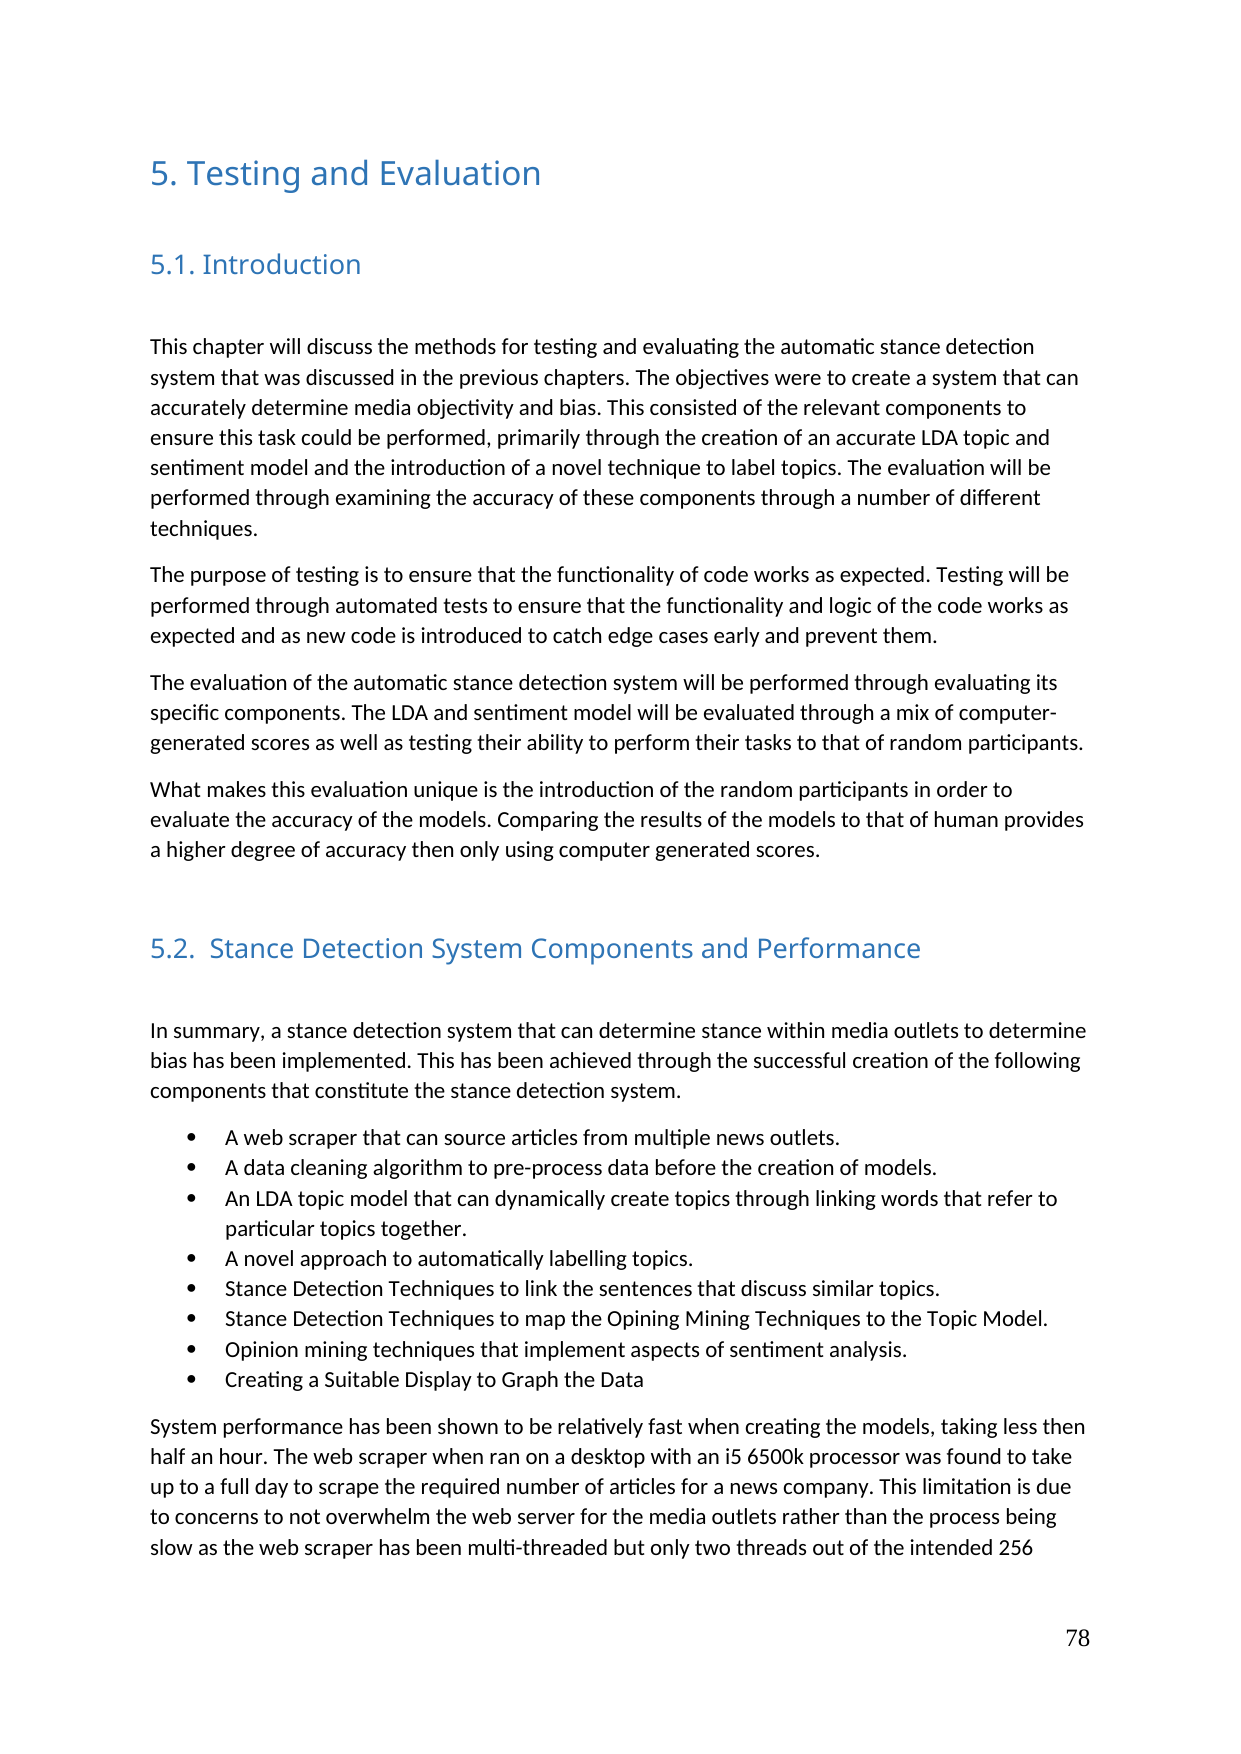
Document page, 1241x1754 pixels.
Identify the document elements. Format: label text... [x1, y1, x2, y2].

text The evaluation of the automatic stance detection system will be performed through evaluating its specific components. The LDA and sentiment model will be evaluated through a mix of computer-generated scores as well as testing their ability to perform their tasks to that of random participants. [150, 668, 1090, 756]
list A novel approach to automatically labelling topics. [187, 1244, 1090, 1272]
text What makes this evaluation unique is the introduction of the random participants in order to evaluate the accuracy of the models. Comparing the results of the models to that of human provides a higher degree of accuracy then only using computer generated scores. [150, 775, 1090, 864]
list Stance Detection Techniques to link the sentences that discuss similar topics. [187, 1274, 1090, 1302]
list Creating a Suitable Display to Graph the Data [187, 1365, 1090, 1393]
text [150, 1412, 1090, 1561]
text The purpose of testing is to ensure that the functionality of code works as expected. Testing will be performed through automated tests to ensure that the functionality and logic of the code works as expected and as new code is introduced to catch edge cases early and prevent them. [150, 561, 1090, 649]
list A web scraper that can source articles from multiple news outlets. [187, 1123, 1090, 1151]
subtitle 5. Testing and Evaluation [150, 150, 1090, 195]
subtitle 5.2. Stance Detection System Components and Performance [150, 929, 1090, 966]
text This chapter will discuss the methods for testing and evaluating the automatic stance detection system that was discussed in the previous chapters. The objectives were to create a system that can accurately determine media objectivity and bias. This consisted of the relevant components to ensure this task could be performed, primarily through the creation of an accurate LDA topic and sentiment model and the introduction of a novel technique to label topics. The evaluation will be performed through examining the accuracy of these components through a number of different techniques. [150, 332, 1090, 542]
list Stance Detection Techniques to map the Opining Mining Techniques to the Topic Model. [187, 1304, 1090, 1333]
list A data cleaning algorithm to pre-process data before the creation of models. [187, 1153, 1090, 1182]
list An LDA topic model that can dynamically create topics through linking words that refer to particular topics together. [187, 1184, 1090, 1242]
subtitle 5.1. Introduction [150, 246, 1090, 283]
list Opinion mining techniques that implement aspects of sentiment analysis. [187, 1335, 1090, 1363]
text In summary, a stance detection system that can determine stance within media outlets to determine bias has been implemented. This has been achieved through the successful creation of the following components that constitute the stance detection system. [150, 1016, 1090, 1104]
